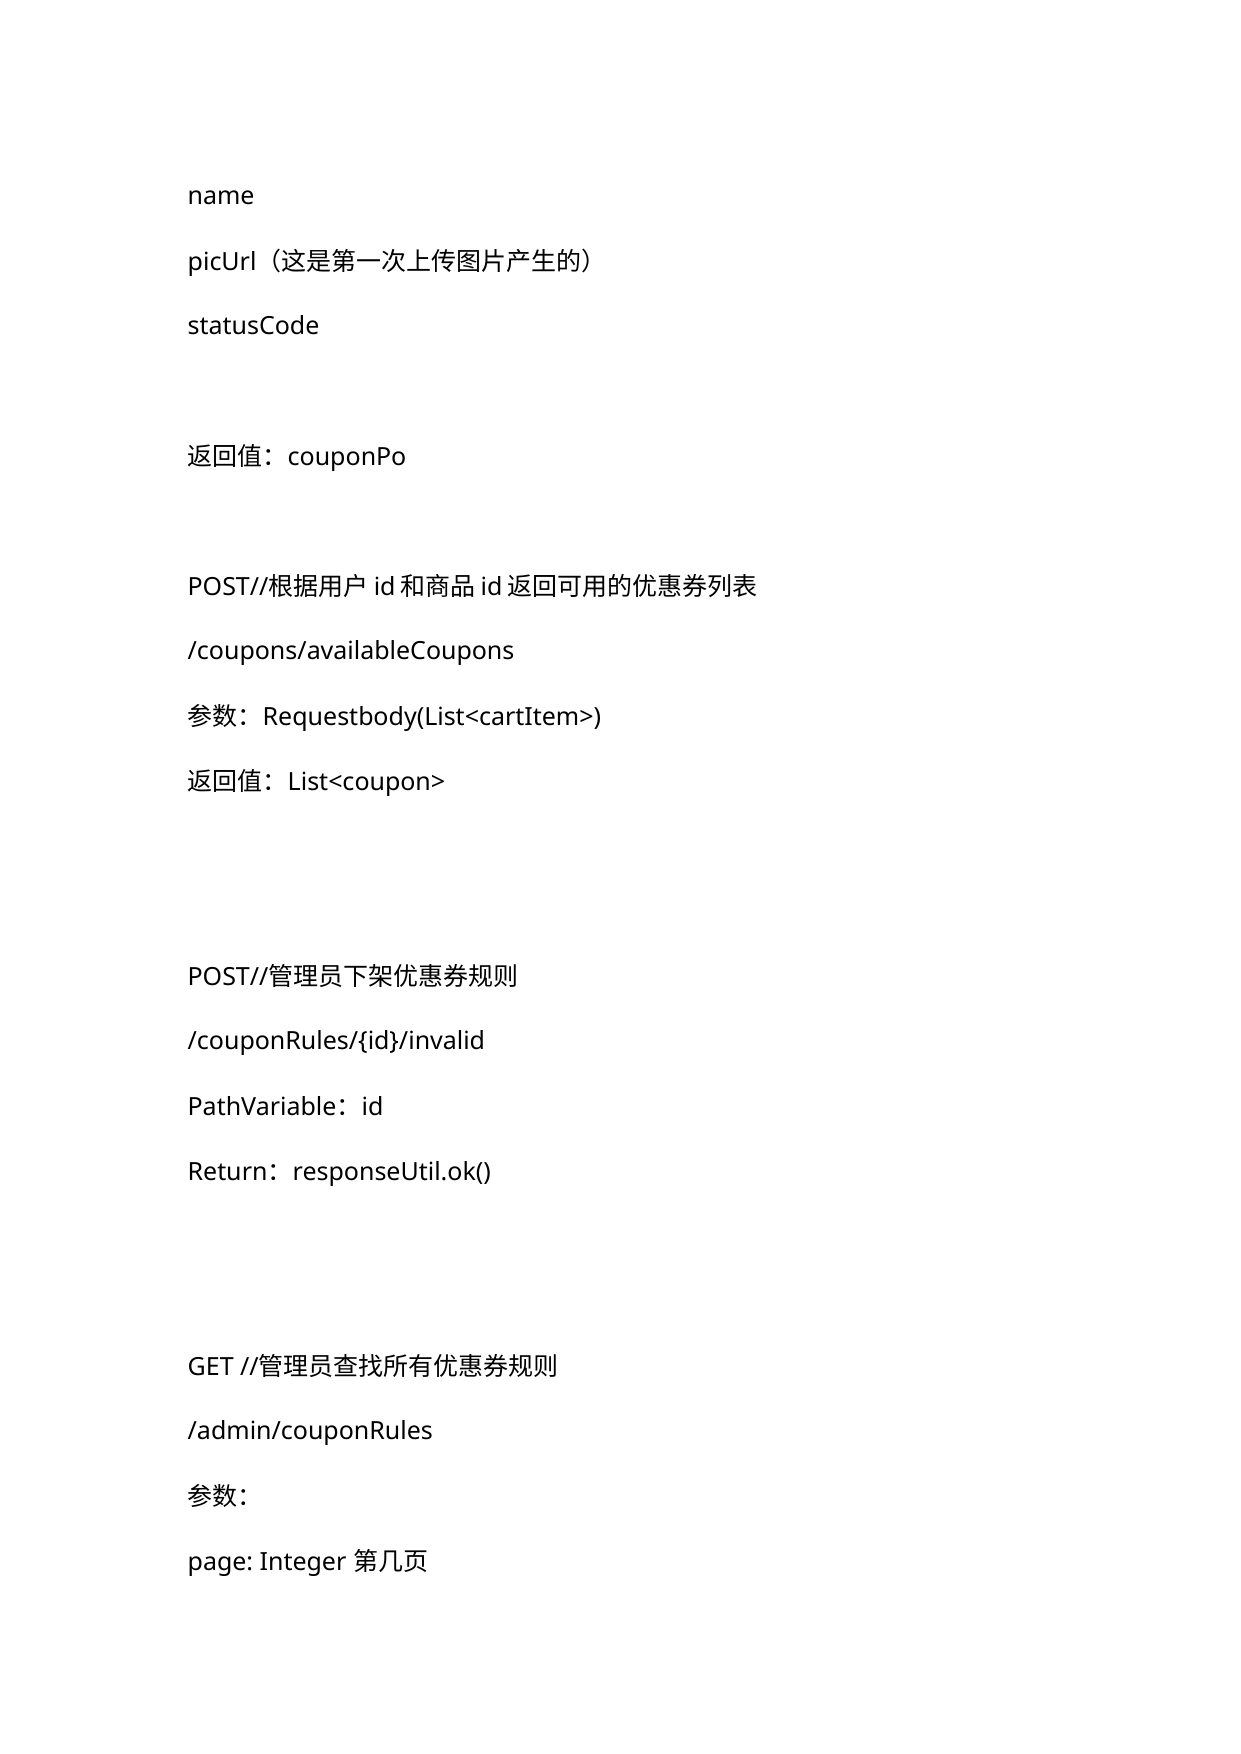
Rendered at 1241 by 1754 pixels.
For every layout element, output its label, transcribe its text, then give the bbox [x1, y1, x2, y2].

text POST//根据用户id和商品id返回可用的优惠券列表 [187, 552, 1053, 617]
text Return：responseUtil.ok() [187, 1137, 1053, 1202]
text 返回值：couponPo [187, 422, 1053, 487]
text 参数：Requestbody(List<cartItem>) [187, 682, 1053, 747]
text statusCode [187, 292, 1053, 357]
text page: Integer 第几页 [187, 1527, 1053, 1592]
text name [187, 162, 1053, 227]
text POST//管理员下架优惠券规则 [187, 942, 1053, 1007]
text /couponRules/{id}/invalid [187, 1007, 1053, 1072]
text /coupons/availableCoupons [187, 617, 1053, 682]
text PathVariable：id [187, 1072, 1053, 1137]
text 返回值：List<coupon> [187, 747, 1053, 812]
text /admin/couponRules [187, 1397, 1053, 1462]
text picUrl（这是第一次上传图片产生的） [187, 227, 1053, 292]
text 参数： [187, 1462, 1053, 1527]
text GET //管理员查找所有优惠券规则 [187, 1332, 1053, 1397]
